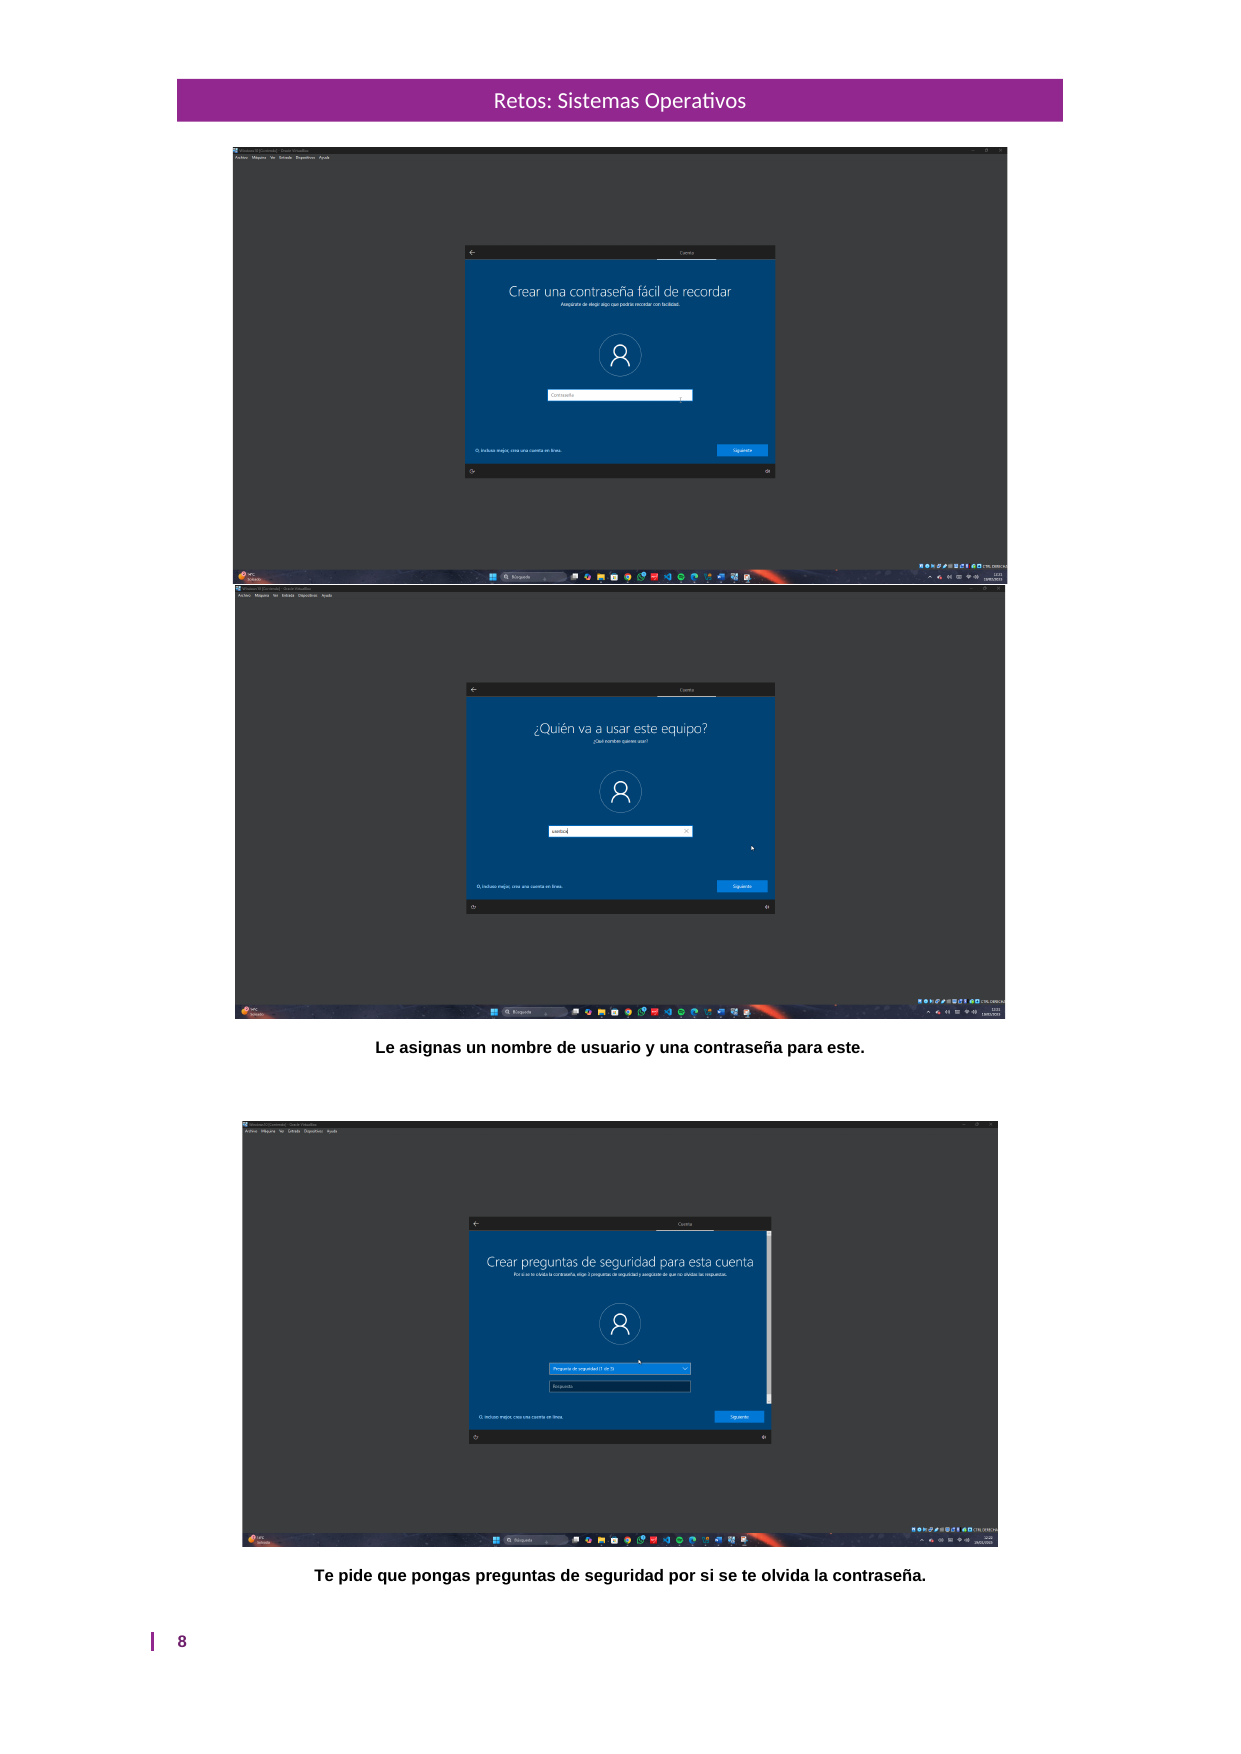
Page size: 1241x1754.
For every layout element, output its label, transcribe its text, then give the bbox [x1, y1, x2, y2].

picture [235, 585, 1006, 1019]
picture [242, 1121, 998, 1547]
picture [232, 147, 1008, 584]
text Le asignas un nombre de usuario y una contraseña para este. [177, 1038, 1063, 1057]
text Te pide que pongas preguntas de seguridad por si se te olvida la contraseña. [177, 1566, 1063, 1585]
